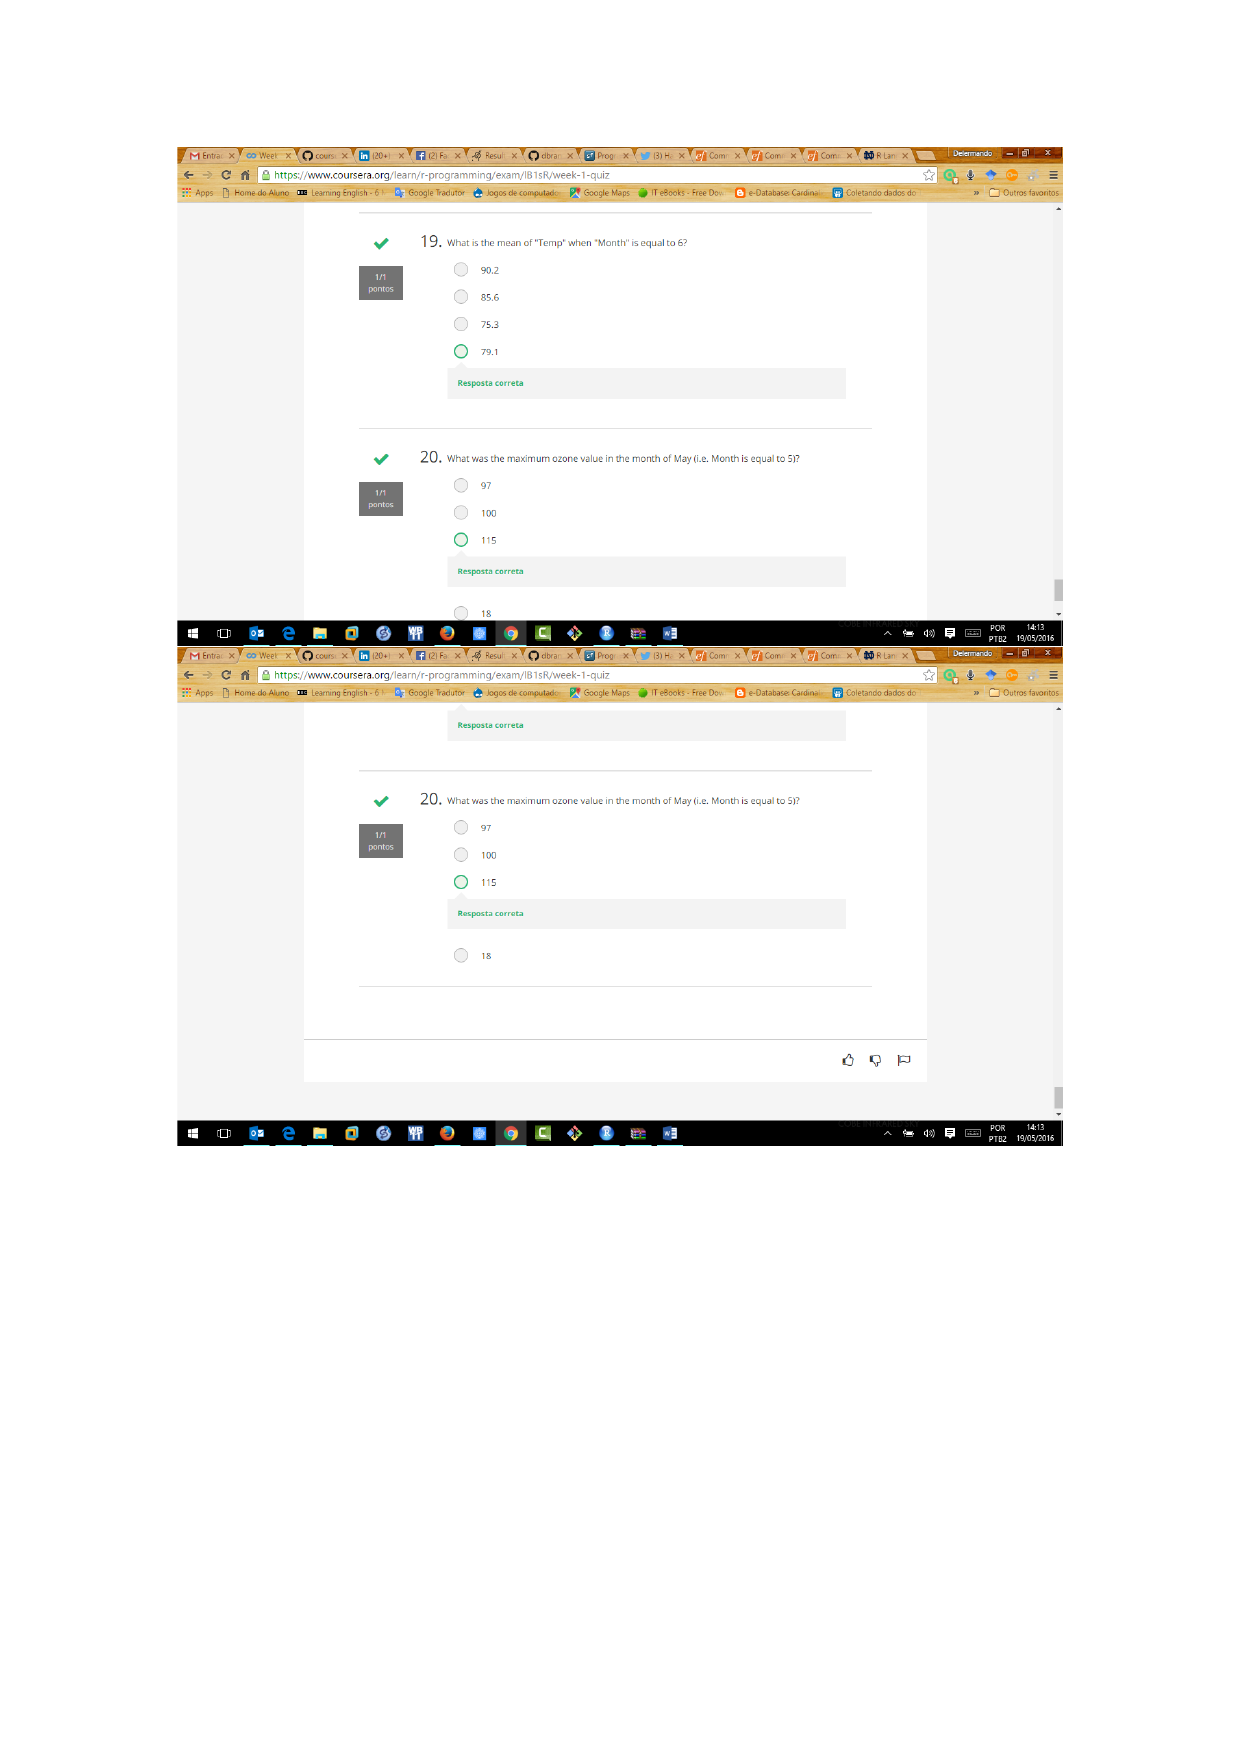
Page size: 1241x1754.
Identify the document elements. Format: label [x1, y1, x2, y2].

picture [177, 647, 1063, 1146]
picture [177, 147, 1063, 646]
